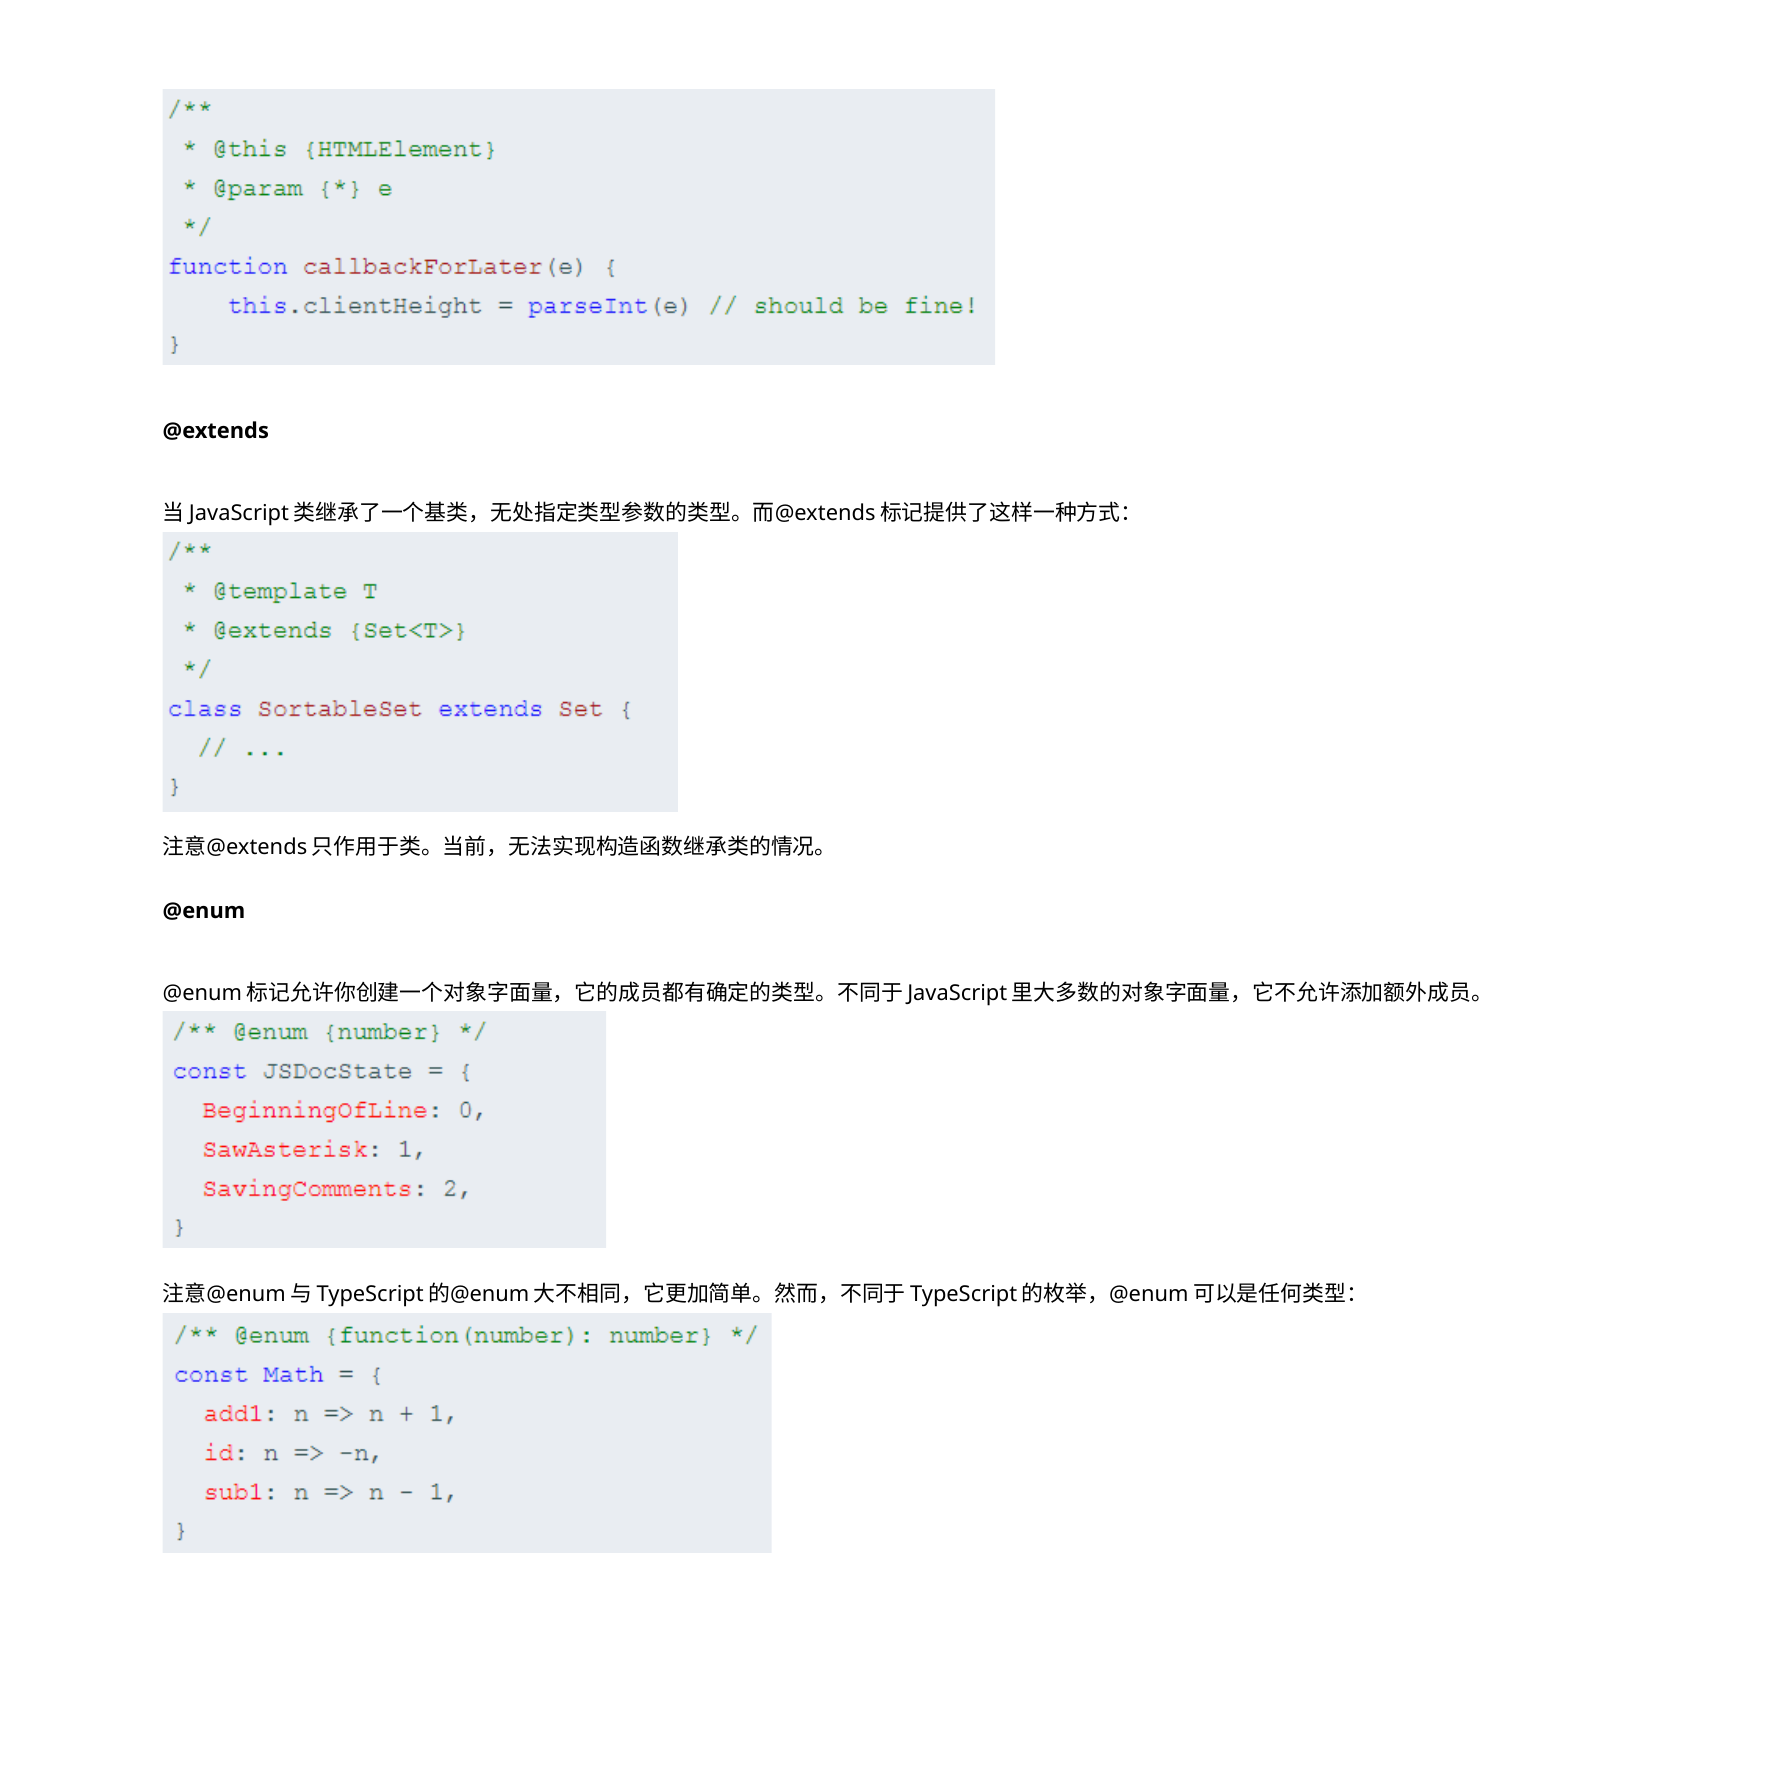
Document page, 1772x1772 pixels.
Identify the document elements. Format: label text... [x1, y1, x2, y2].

picture [162, 1313, 772, 1553]
text 注意@enum与TypeScript的@enum大不相同，它更加简单。然而，不同于TypeScript的枚举，@enum可以是任何类型： [162, 1276, 1697, 1308]
picture [162, 1011, 607, 1248]
subtitle @enum [119, 893, 1697, 926]
picture [162, 89, 996, 365]
picture [162, 532, 678, 812]
text 注意@extends只作用于类。当前，无法实现构造函数继承类的情况。 [162, 829, 1697, 861]
subtitle @extends [119, 414, 1697, 446]
text 当JavaScript类继承了一个基类，无处指定类型参数的类型。而@extends标记提供了这样一种方式： [162, 495, 1697, 527]
text @enum标记允许你创建一个对象字面量，它的成员都有确定的类型。不同于JavaScript里大多数的对象字面量，它不允许添加额外成员。 [162, 974, 1697, 1007]
